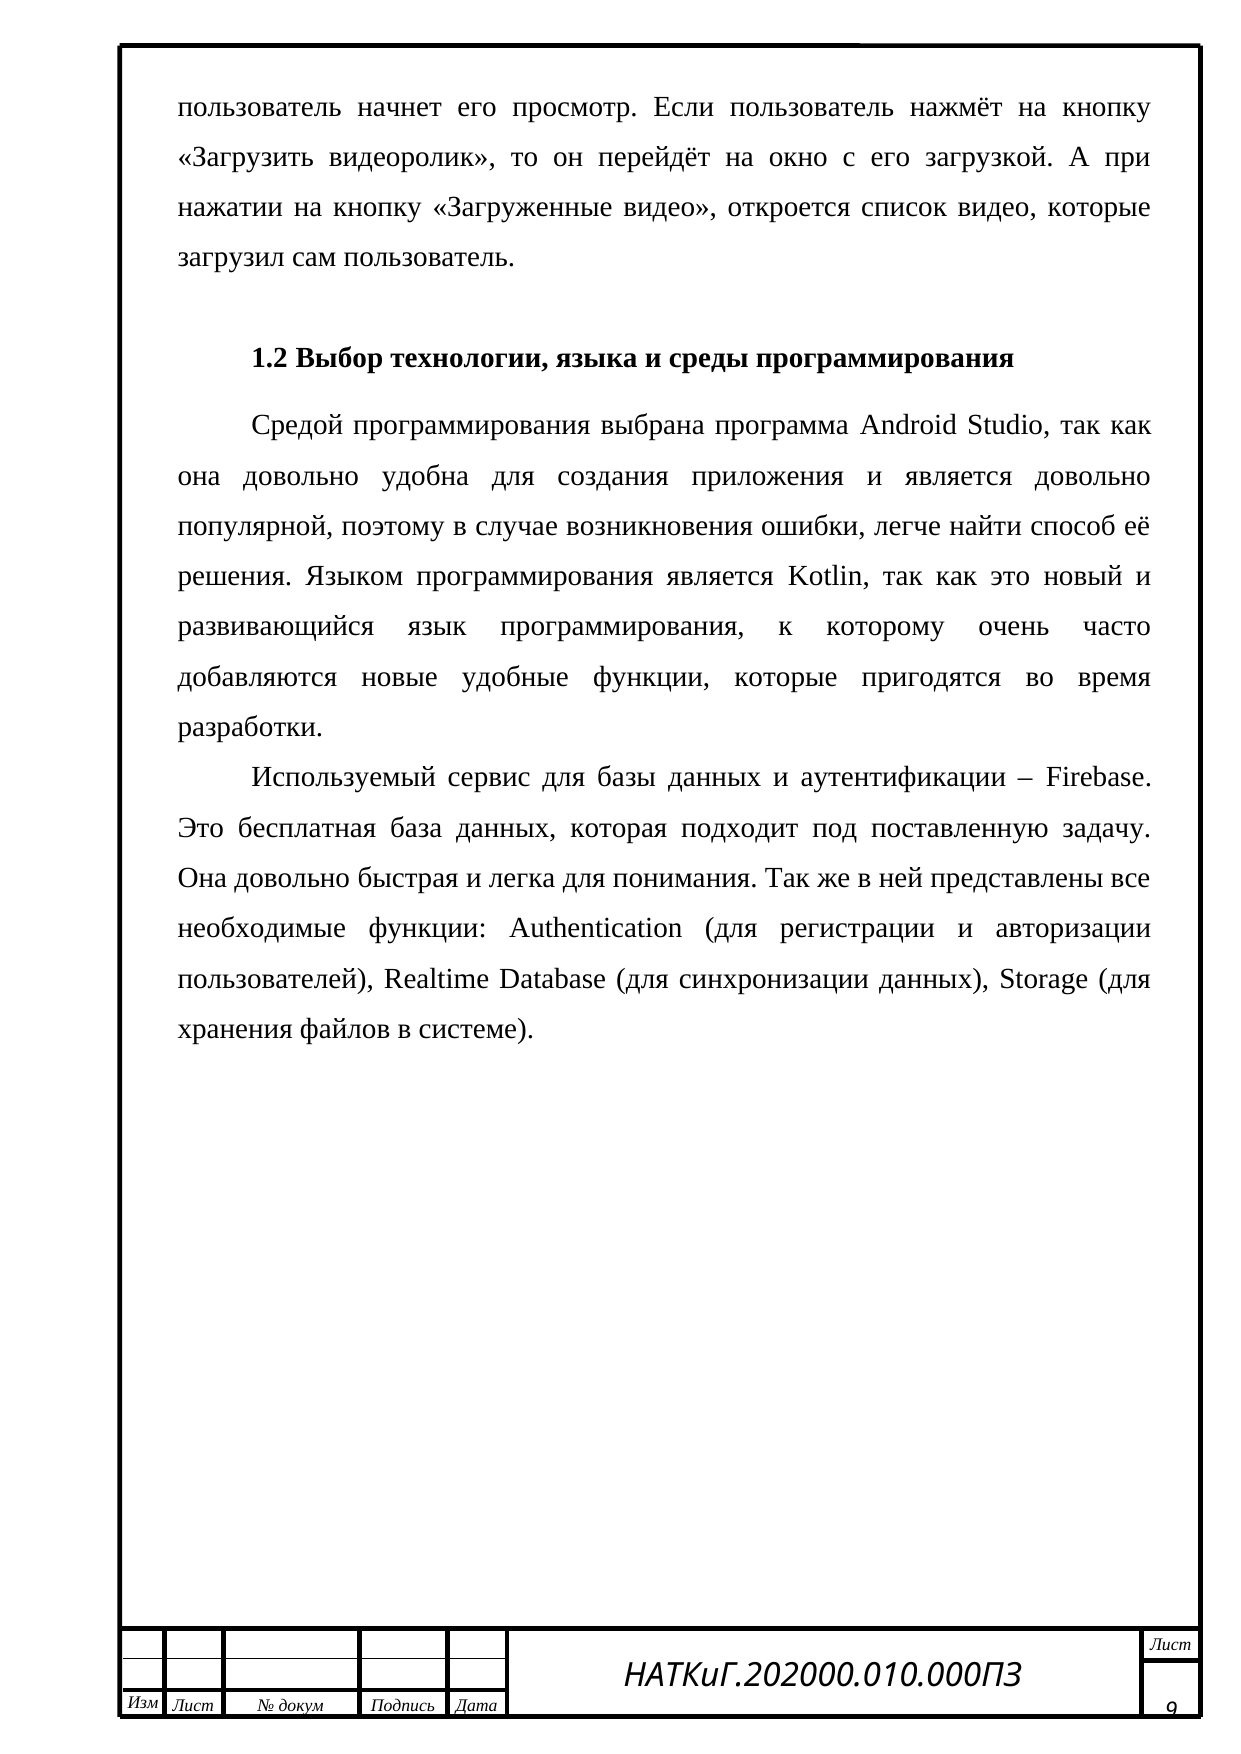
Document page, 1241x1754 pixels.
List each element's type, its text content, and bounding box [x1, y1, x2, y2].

text Используемый сервис для базы данных и аутентификации – Firebase. Это бесплатная база данных, которая подходит под поставленную задачу. Она довольно быстрая и легка для понимания. Так же в ней представлены все необходимые функции: Authentication (для регистрации и авторизации пользователей), Realtime Database (для синхронизации данных), Storage (для хранения файлов в системе). [177, 759, 1152, 1044]
text Средой программирования выбрана программа Android Studio, так как она довольно удобна для создания приложения и является довольно популярной, поэтому в случае возникновения ошибки, легче найти способ её решения. Языком программирования является Kotlin, так как это новый и развивающийся язык программирования, к которому очень часто добавляются новые удобные функции, которые пригодятся во время разработки. [177, 407, 1152, 743]
subtitle Выбор технологии, языка и среды программирования [251, 340, 1152, 374]
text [177, 89, 1152, 273]
